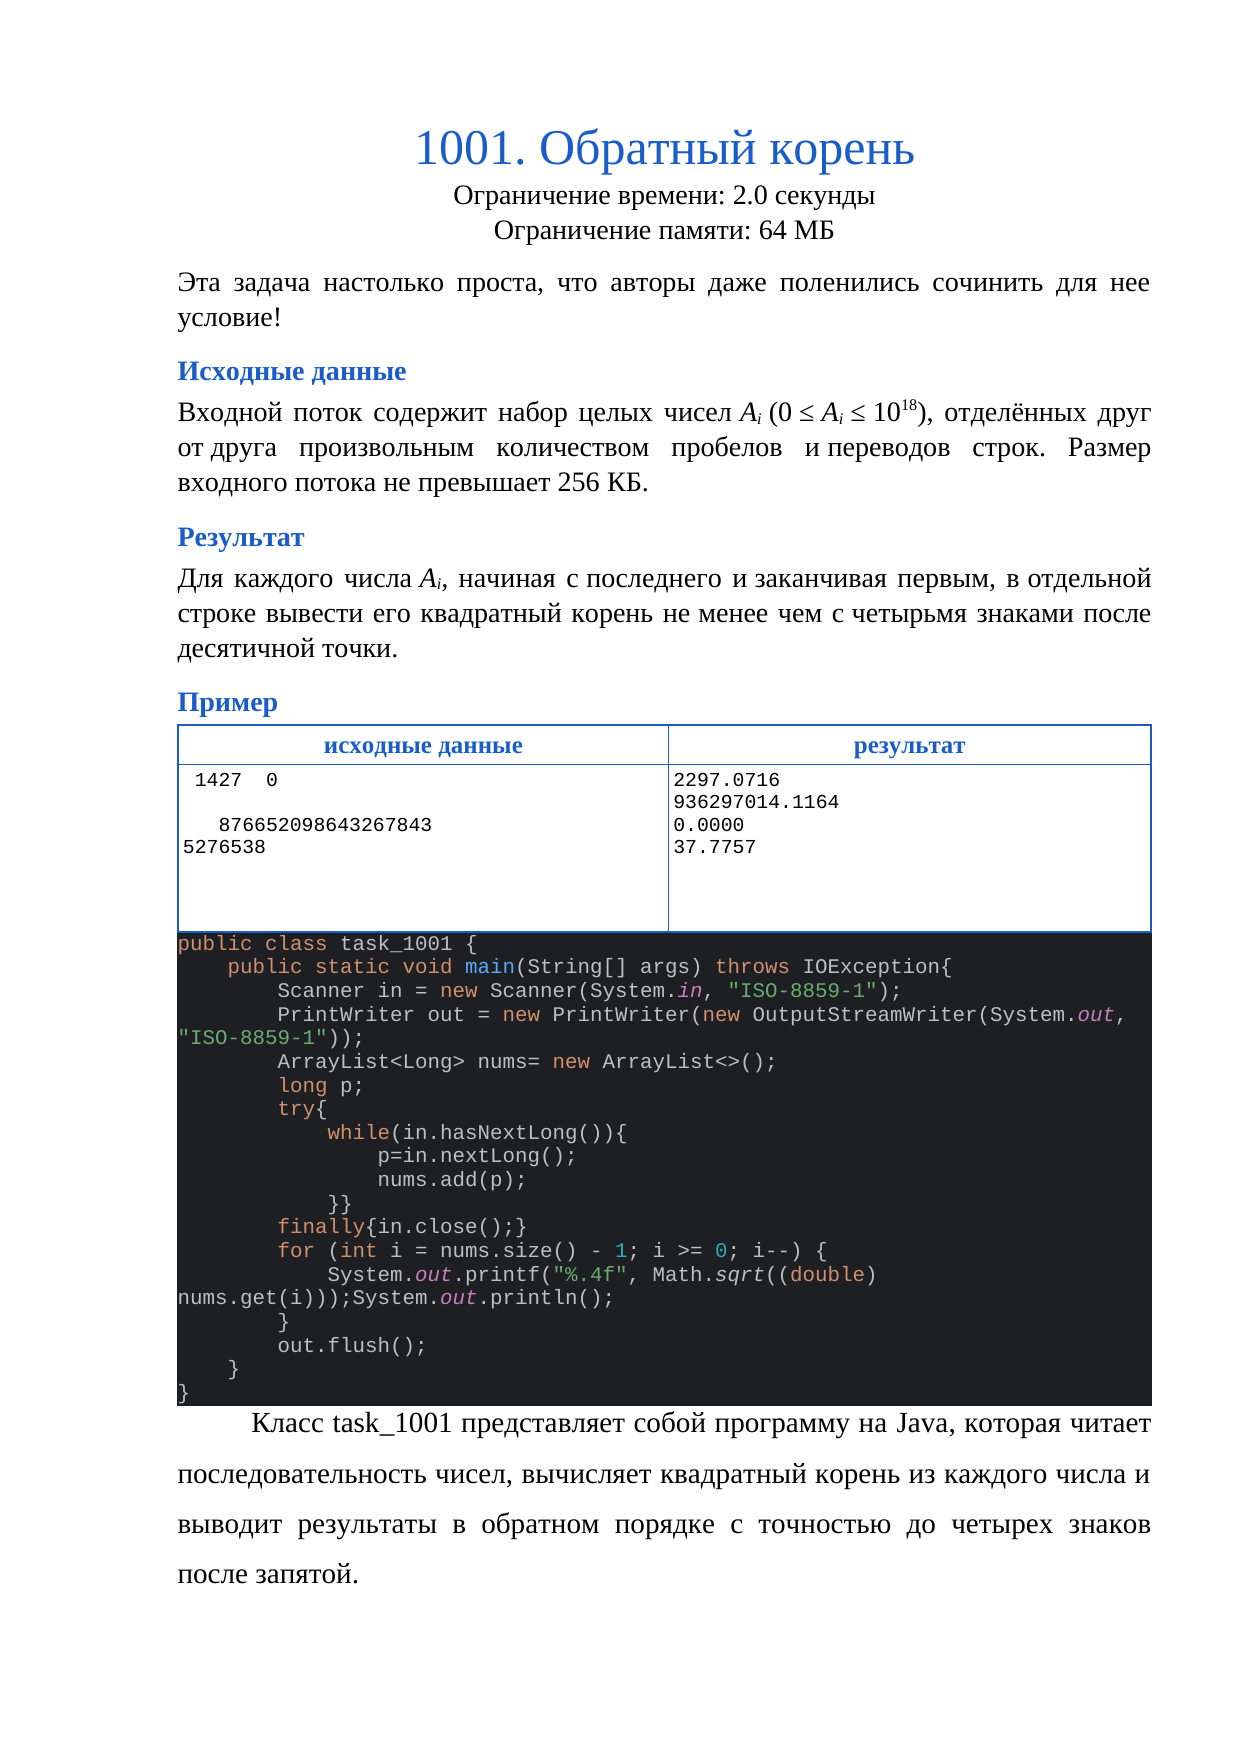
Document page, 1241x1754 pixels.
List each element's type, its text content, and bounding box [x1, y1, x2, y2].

text Эта задача настолько проста, что авторы даже поленились сочинить для нее условие! [177, 262, 1152, 332]
text Ограничение времени: 2.0 секунды Ограничение памяти: 64 МБ [177, 176, 1152, 246]
text Пример [177, 685, 1152, 718]
text Для каждого числа Ai, начиная с последнего и заканчивая первым, в отдельной строке вывести его квадратный корень не менее чем с четырьмя знаками после десятичной точки. [177, 558, 1152, 663]
table_header исходные данные [179, 726, 668, 763]
text Результат [177, 520, 1152, 552]
text public class task_1001 { public static void main(String[] args) throws IOException{ Scanner in = new Scanner(System.in, "ISO-8859-1"); PrintWriter out = new PrintWriter(new OutputStreamWriter(System.out, "ISO-8859-1")); ArrayList<Long> nums= new ArrayList<>(); long p; try{ while(in.hasNextLong()){ p=in.nextLong(); nums.add(p); }} finally{in.close();} for (int i = nums.size() - 1; i >= 0; i--) { System.out.printf("%.4f", Math.sqrt((double) nums.get(i)));System.out.println(); } out.flush(); } } [177, 933, 1152, 1406]
text Исходные данные [177, 354, 1152, 387]
table_cell 1427 0 876652098643267843 5276538 [179, 765, 668, 931]
text 1001. Обратный корень [177, 118, 1152, 176]
text Входной поток содержит набор целых чисел Ai (0 ≤ Ai ≤ 1018), отделённых друг от друга произвольным количеством пробелов и переводов строк. Размер входного потока не превышает 256 КБ. [177, 393, 1152, 498]
table_cell 2297.0716 936297014.1164 0.0000 37.7757 [669, 765, 1150, 931]
text Класс task_1001 представляет собой программу на Java, которая читает последовательность чисел, вычисляет квадратный корень из каждого числа и выводит результаты в обратном порядке с точностью до четырех знаков после запятой. [177, 1406, 1152, 1590]
table_header результат [669, 726, 1150, 763]
